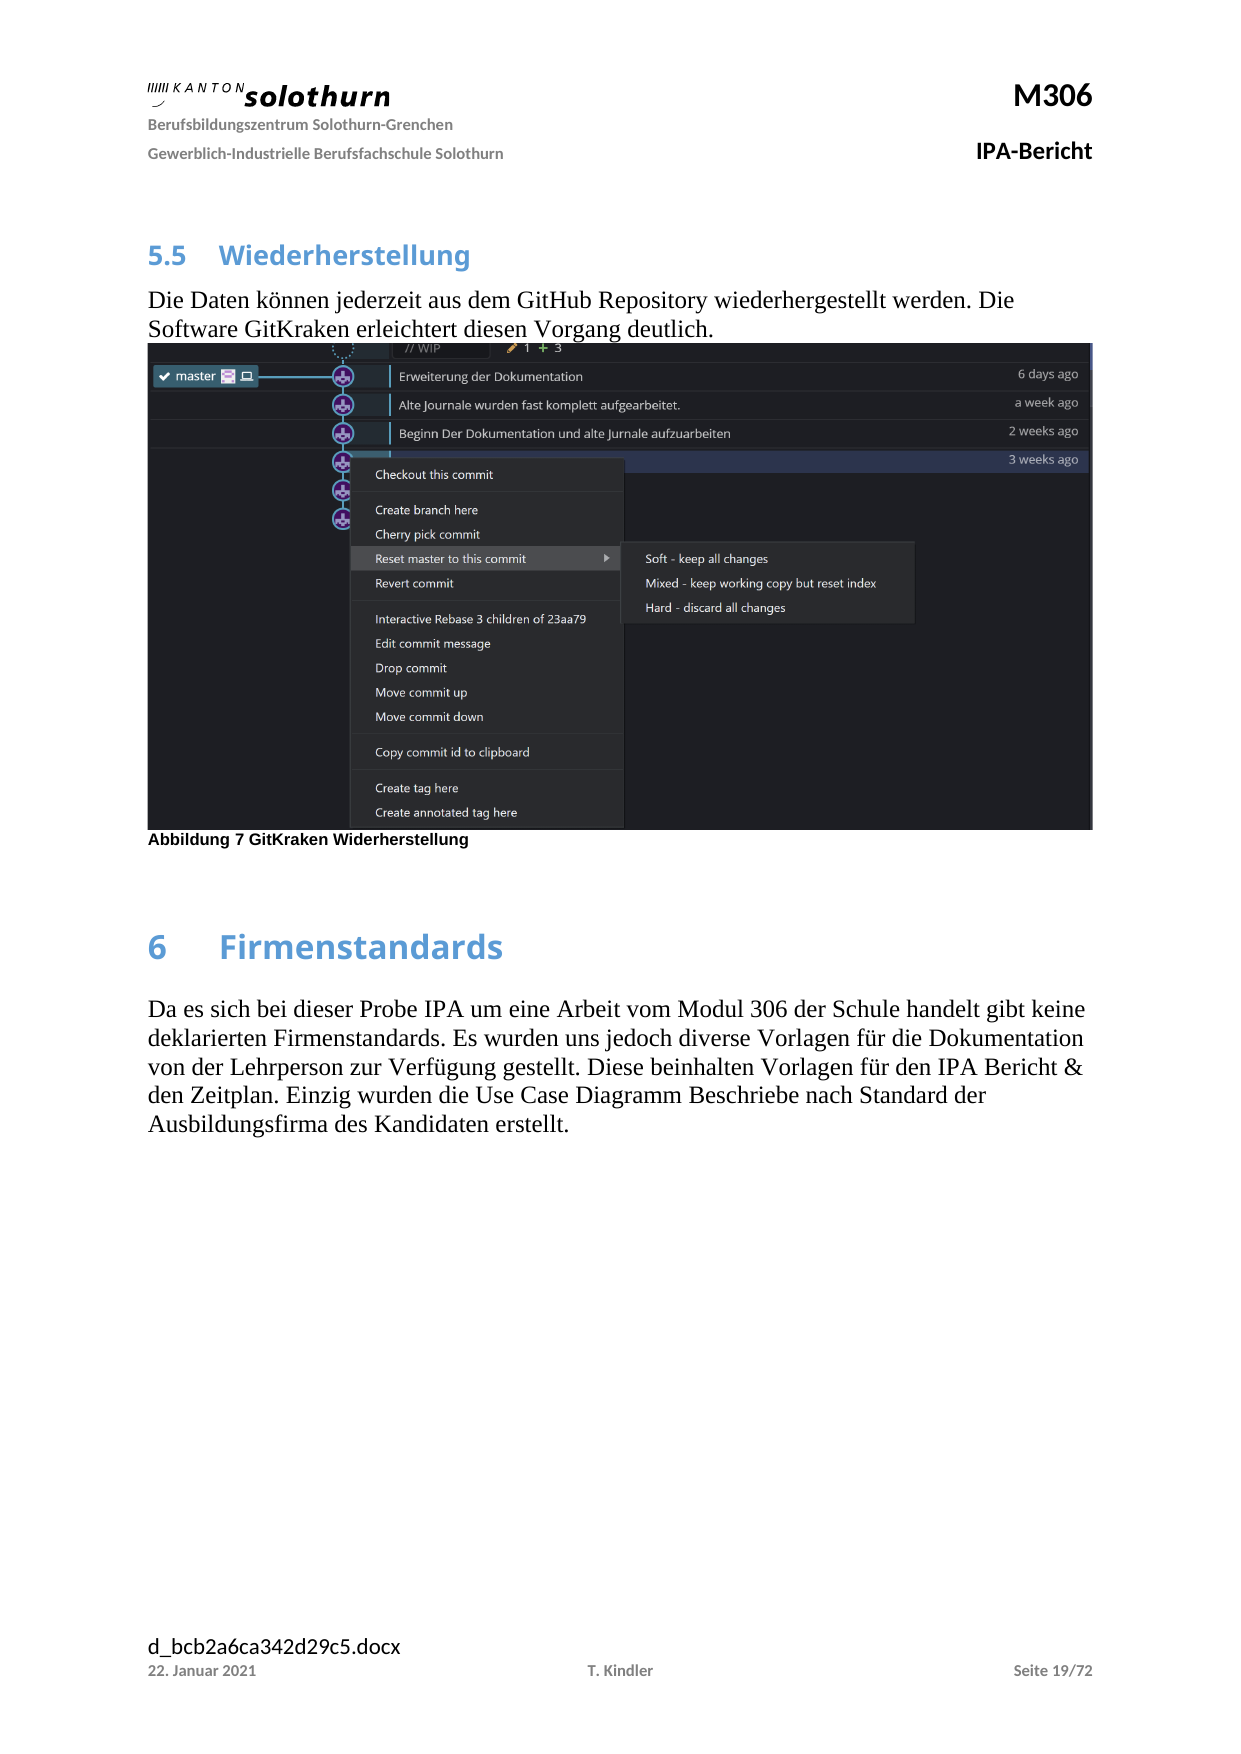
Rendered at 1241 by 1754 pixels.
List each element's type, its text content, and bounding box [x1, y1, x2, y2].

text Abbildung 7 GitKraken Widerherstellung [148, 830, 1092, 849]
subtitle Firmenstandards [148, 924, 1092, 969]
picture [147, 83, 390, 107]
text Da es sich bei dieser Probe IPA um eine Arbeit vom Modul 306 der Schule handelt gibt keine deklarierten Firmenstandards. Es wurden uns jedoch diverse Vorlagen für die Dokumentation von der Lehrperson zur Verfügung gestellt. Diese beinhalten Vorlagen für den IPA Bericht & den Zeitplan. Einzig wurden die Use Case Diagramm Beschriebe nach Standard der Ausbildungsfirma des Kandidaten erstellt. [148, 994, 1092, 1138]
subtitle Wiederherstellung [148, 236, 1092, 273]
text Die Daten können jederzeit aus dem GitHub Repository wiederhergestellt werden. Die Software GitKraken erleichtert diesen Vorgang deutlich. [148, 286, 1092, 343]
picture [147, 343, 1093, 830]
